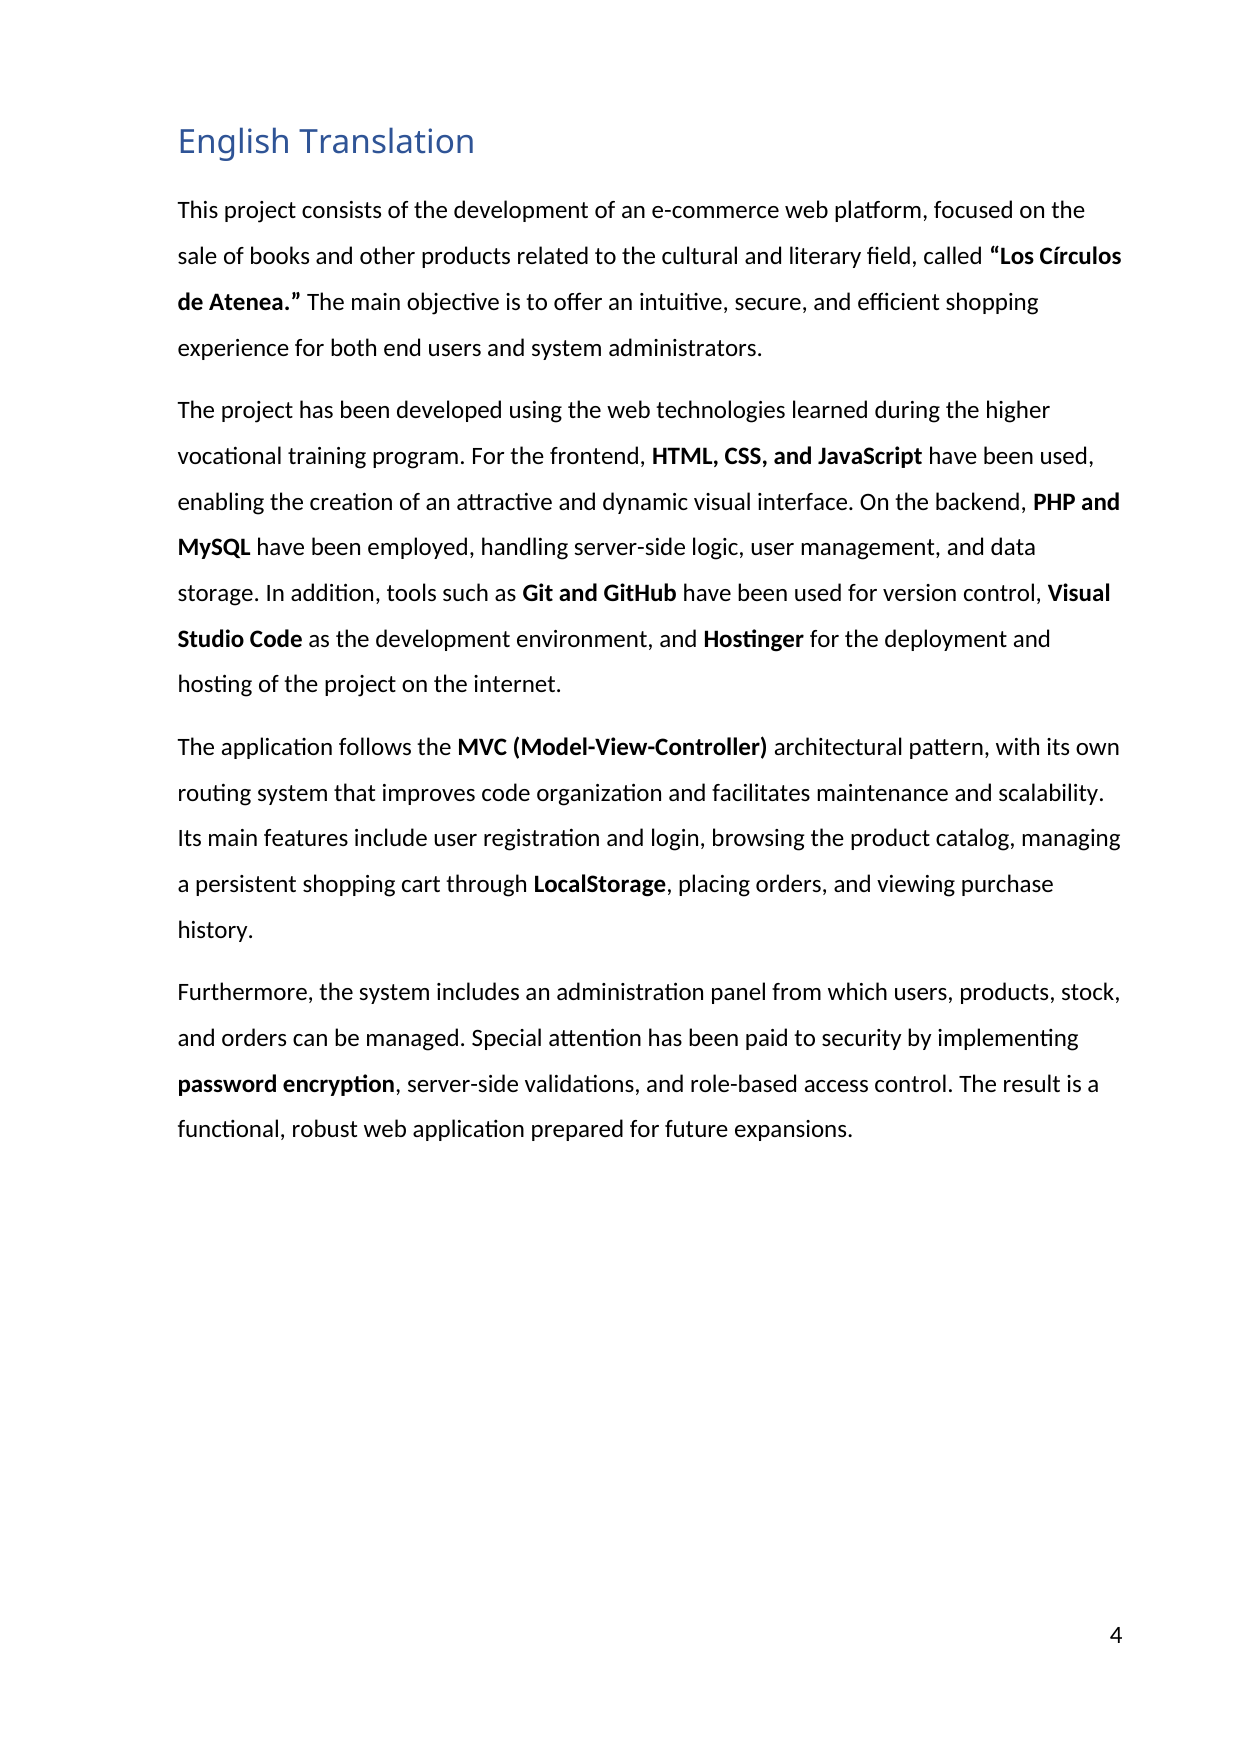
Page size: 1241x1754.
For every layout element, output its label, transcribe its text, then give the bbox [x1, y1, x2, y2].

text This project consists of the development of an e-commerce web platform, focused on the sale of books and other products related to the cultural and literary field, called “Los Círculos de Atenea.” The main objective is to offer an intuitive, secure, and efficient shopping experience for both end users and system administrators. [177, 194, 1122, 362]
text The project has been developed using the web technologies learned during the higher vocational training program. For the frontend, HTML, CSS, and JavaScript have been used, enabling the creation of an attractive and dynamic visual interface. On the backend, PHP and MySQL have been employed, handling server-side logic, user management, and data storage. In addition, tools such as Git and GitHub have been used for version control, Visual Studio Code as the development environment, and Hostinger for the deployment and hosting of the project on the internet. [177, 394, 1122, 699]
subtitle English Translation [177, 118, 1122, 163]
text The application follows the MVC (Model-View-Controller) architectural pattern, with its own routing system that improves code organization and facilitates maintenance and scalability. Its main features include user registration and login, browsing the product catalog, managing a persistent shopping cart through LocalStorage, placing orders, and viewing purchase history. [177, 731, 1122, 944]
text Furthermore, the system includes an administration panel from which users, products, stock, and orders can be managed. Special attention has been paid to security by implementing password encryption, server-side validations, and role-based access control. The result is a functional, robust web application prepared for future expansions. [177, 976, 1122, 1144]
